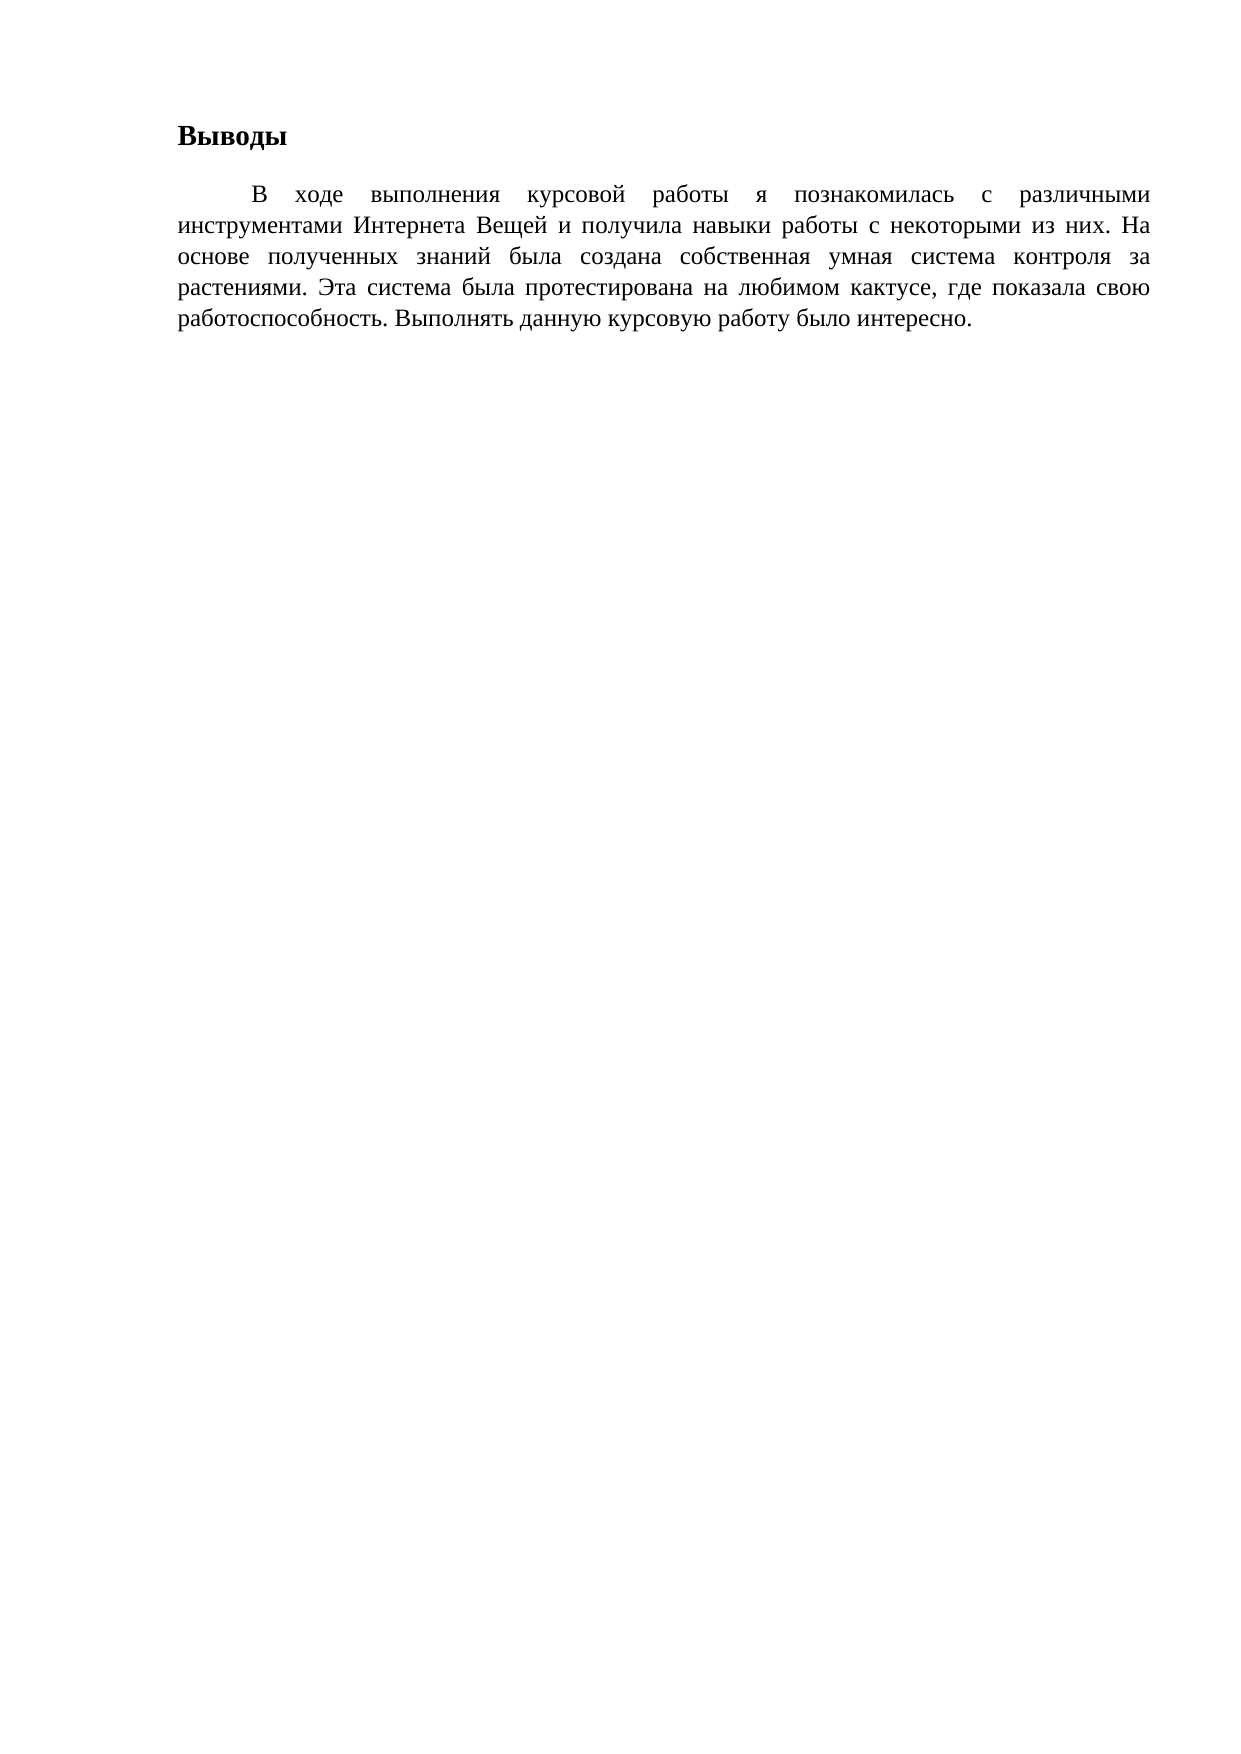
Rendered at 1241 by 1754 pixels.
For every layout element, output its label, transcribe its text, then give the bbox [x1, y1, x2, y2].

text В ходе выполнения курсовой работы я познакомилась с различными инструментами Интернета Вещей и получила навыки работы с некоторыми из них. На основе полученных знаний была создана собственная умная система контроля за растениями. Эта система была протестирована на любимом кактусе, где показала свою работоспособность. Выполнять данную курсовую работу было интересно. [177, 179, 1152, 332]
subtitle Выводы [177, 118, 1152, 152]
